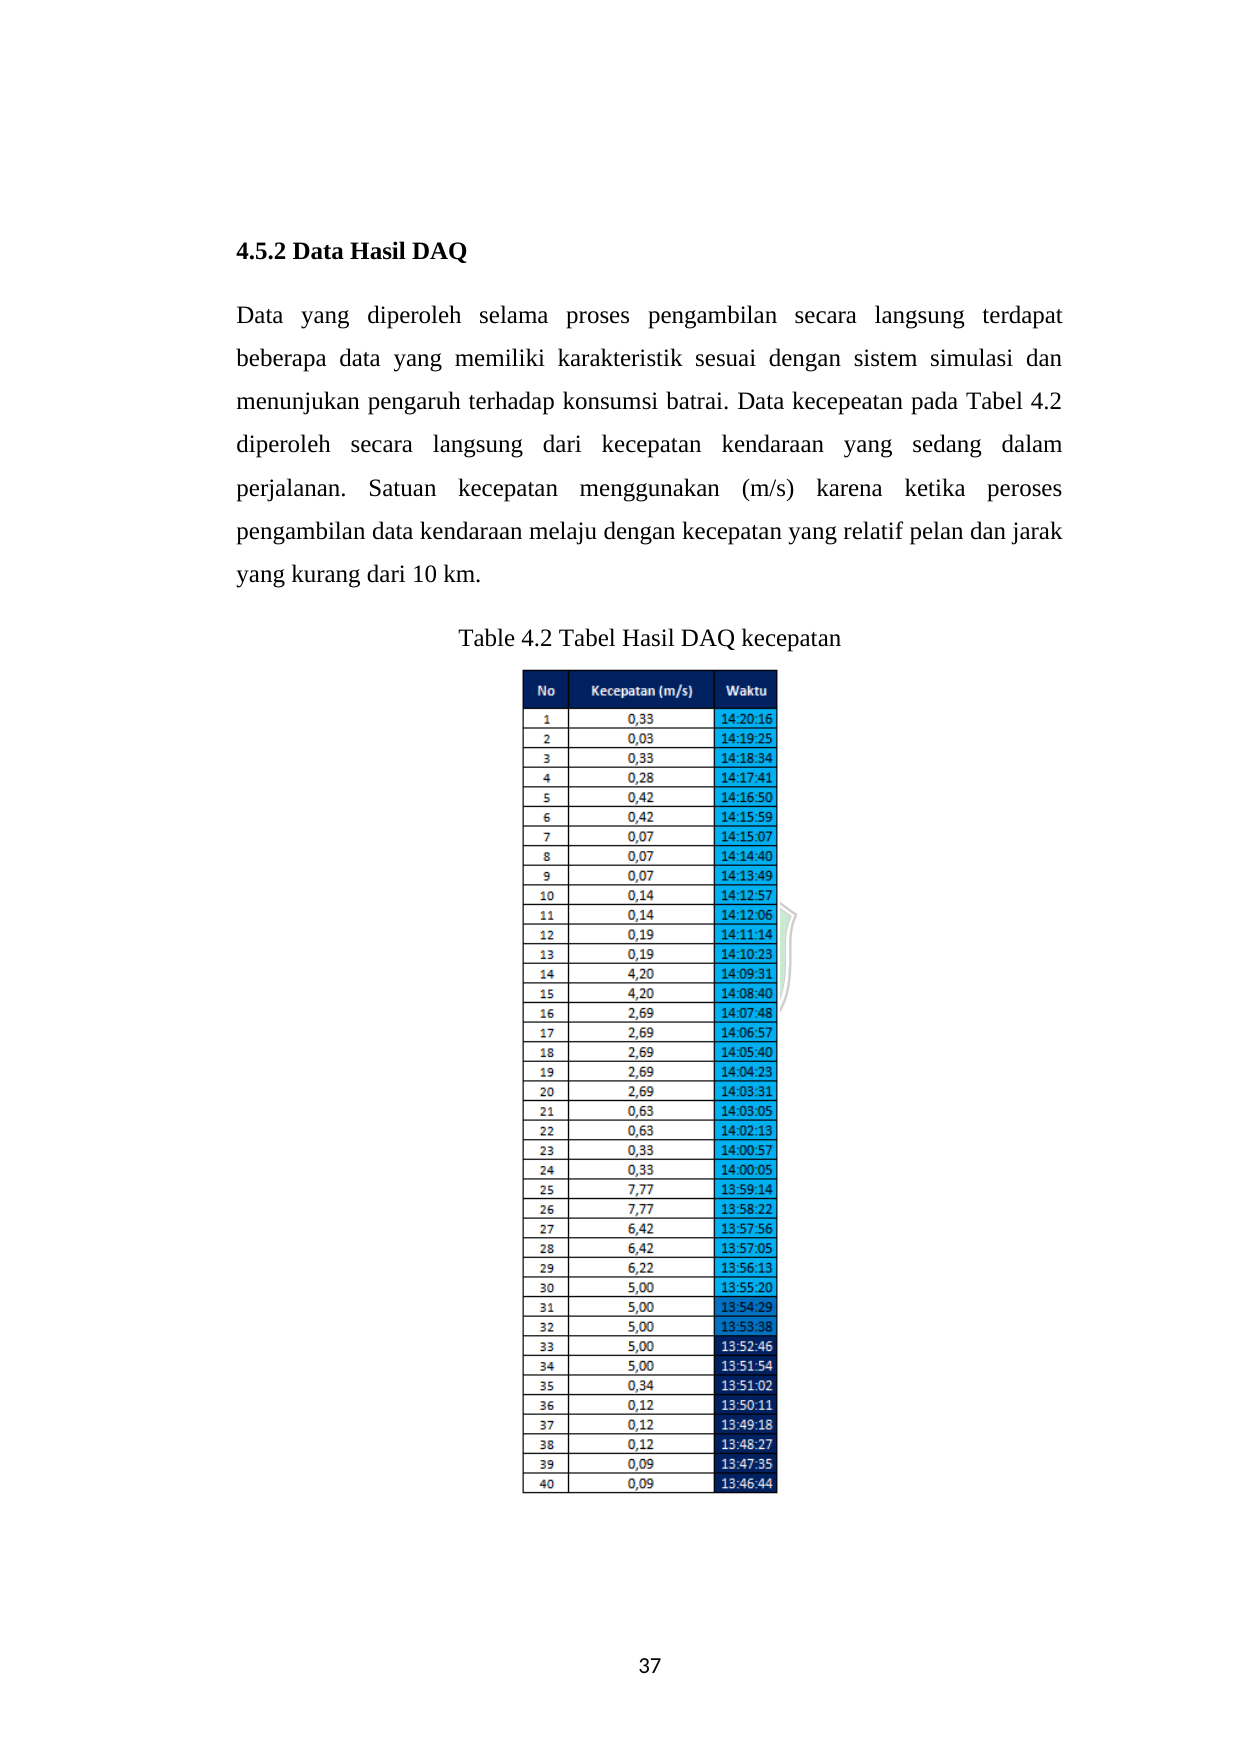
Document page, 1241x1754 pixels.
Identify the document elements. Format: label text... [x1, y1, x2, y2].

text Table 4.2 Tabel Hasil DAQ kecepatan [236, 623, 1063, 652]
text Data yang diperoleh selama proses pengambilan secara langsung terdapat beberapa data yang memiliki karakteristik sesuai dengan sistem simulasi dan menunjukan pengaruh terhadap konsumsi batrai. Data kecepeatan pada Tabel 4.2 diperoleh secara langsung dari kecepatan kendaraan yang sedang dalam perjalanan. Satuan kecepatan menggunakan (m/s) karena ketika peroses pengambilan data kendaraan melaju dengan kecepatan yang relatif pelan dan jarak yang kurang dari 10 km. [236, 300, 1063, 588]
text 4.5.2 Data Hasil DAQ [236, 236, 1063, 265]
picture [519, 666, 799, 1497]
